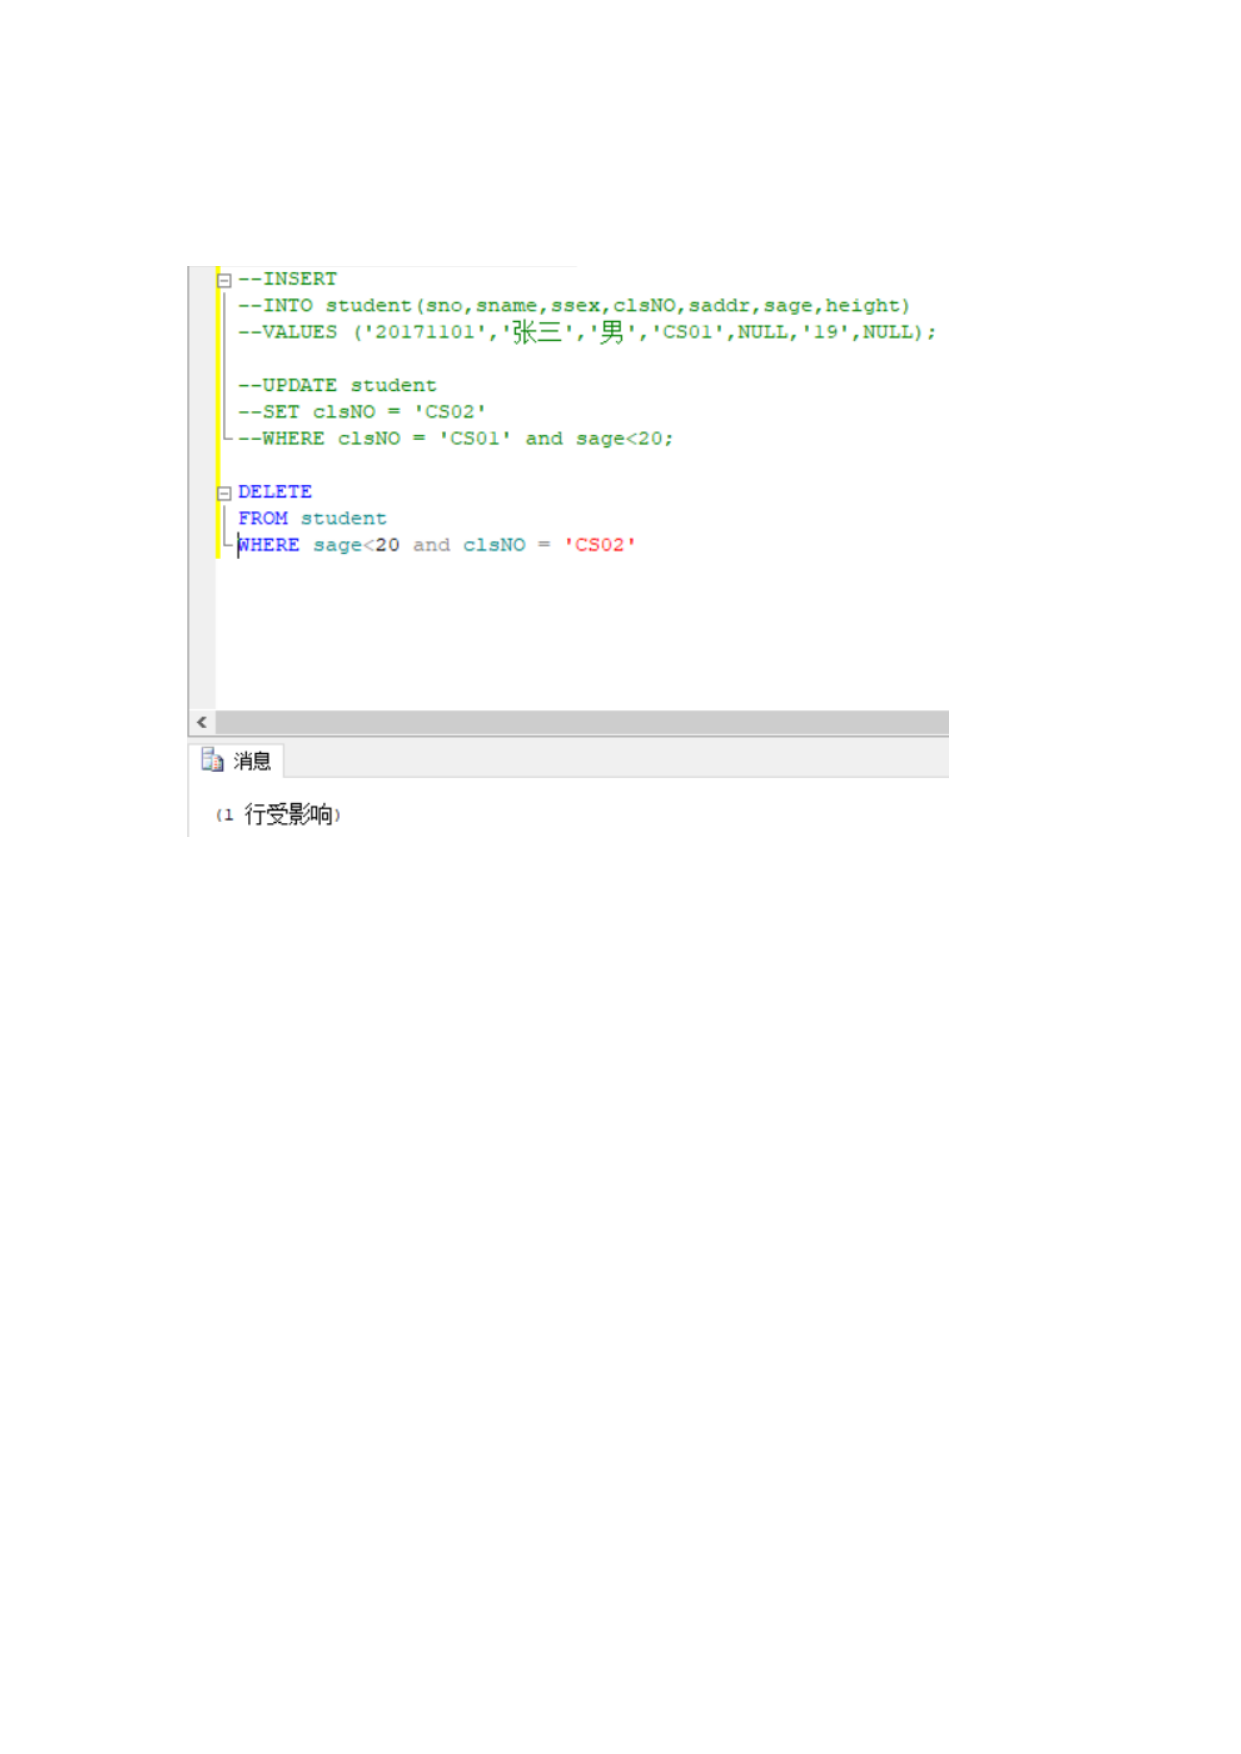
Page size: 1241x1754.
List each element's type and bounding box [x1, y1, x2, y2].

picture [187, 266, 949, 837]
